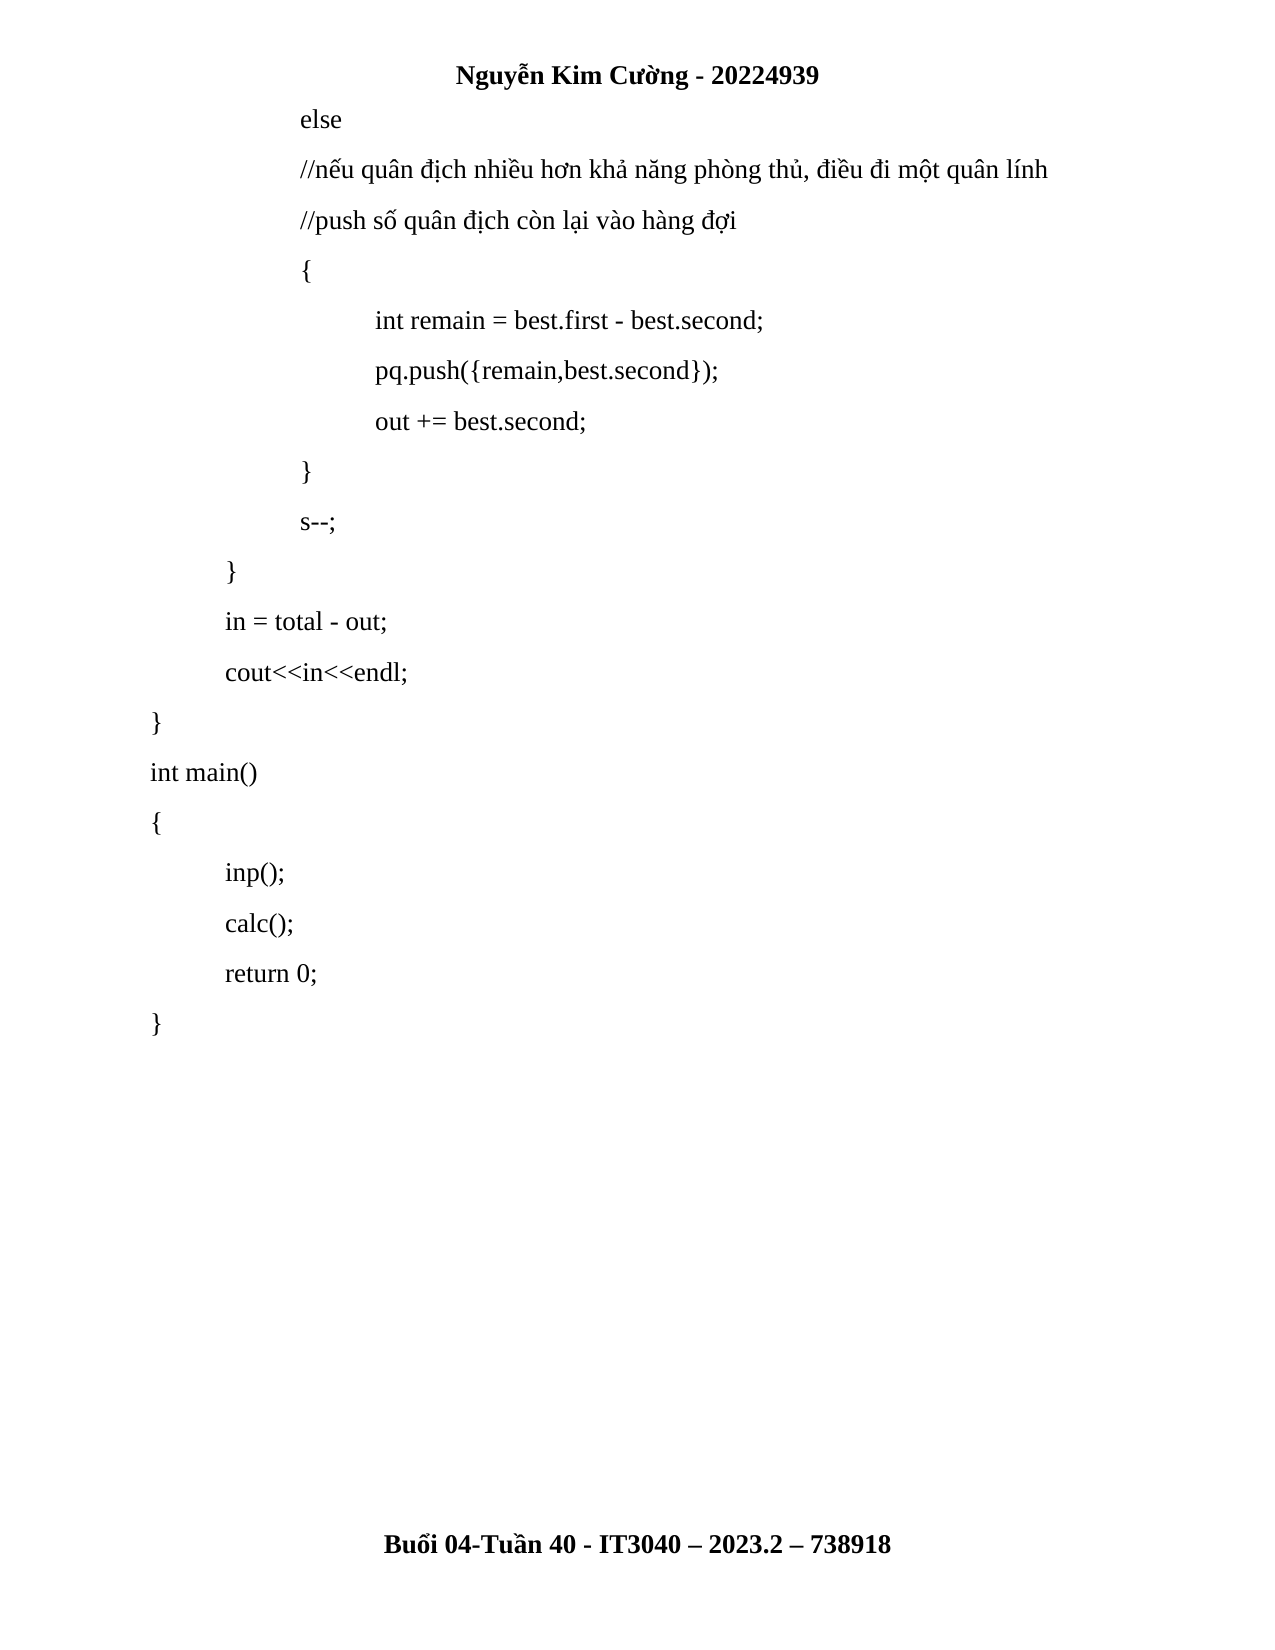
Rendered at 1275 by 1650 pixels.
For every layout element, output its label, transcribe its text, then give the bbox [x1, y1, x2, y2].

text } [150, 706, 1125, 737]
text in = total - out; [150, 606, 1125, 637]
text //push số quân địch còn lại vào hàng đợi [150, 204, 1125, 235]
text } [150, 555, 1125, 586]
text cout<<in<<endl; [150, 656, 1125, 687]
text return 0; [150, 957, 1125, 988]
text else [150, 103, 1125, 134]
text s--; [150, 505, 1125, 536]
text } [150, 1007, 1125, 1038]
text int main() [150, 756, 1125, 787]
text inp(); [150, 857, 1125, 888]
text calc(); [150, 907, 1125, 938]
text { [150, 806, 1125, 837]
text int remain = best.first - best.second; [150, 304, 1125, 335]
text //nếu quân địch nhiều hơn khả năng phòng thủ, điều đi một quân lính [150, 154, 1125, 185]
text } [150, 455, 1125, 486]
text { [150, 254, 1125, 285]
text out += best.second; [150, 405, 1125, 436]
text pq.push({remain,best.second}); [150, 354, 1125, 386]
